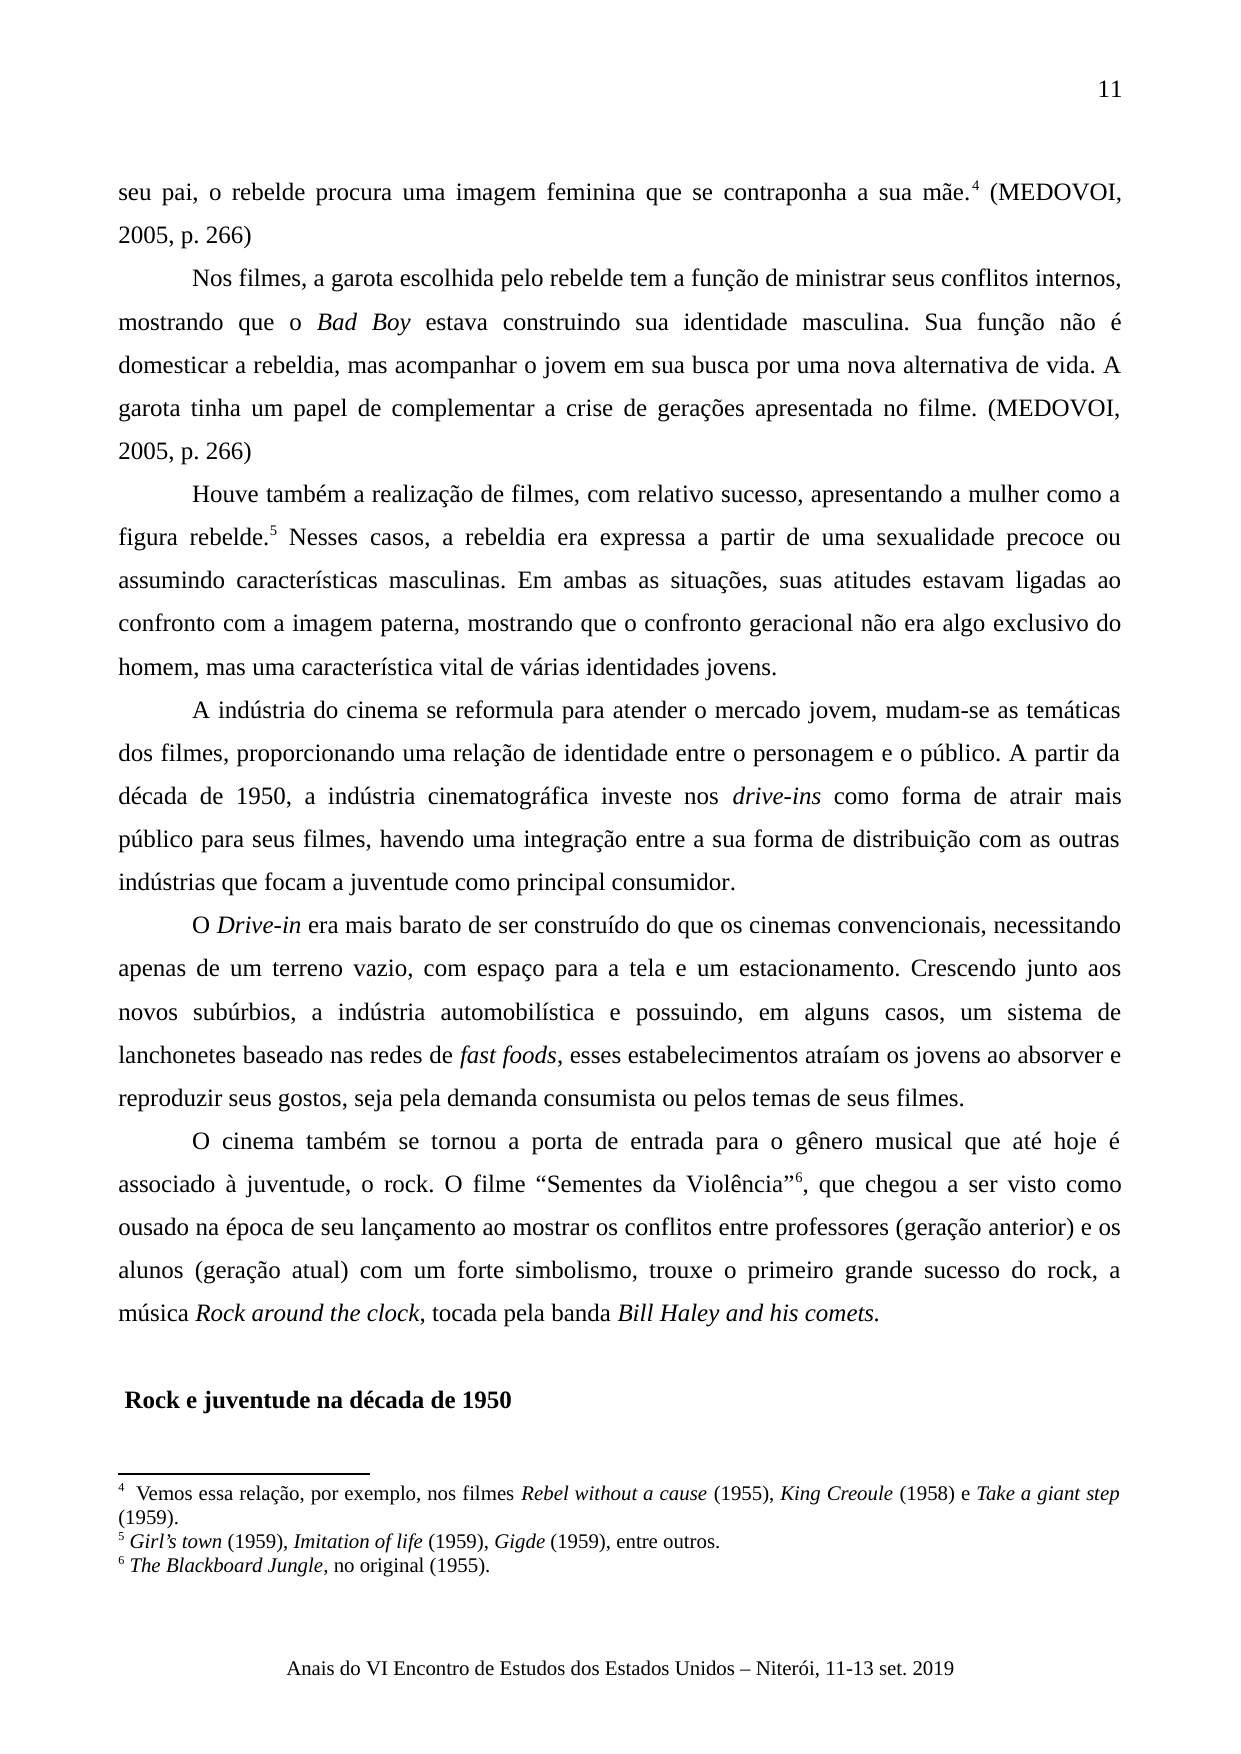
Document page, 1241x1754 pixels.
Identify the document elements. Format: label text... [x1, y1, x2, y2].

text A indústria do cinema se reformula para atender o mercado jovem, mudam-se as temáticas dos filmes, proporcionando uma relação de identidade entre o personagem e o público. A partir da década de 1950, a indústria cinematográfica investe nos drive-ins como forma de atrair mais público para seus filmes, havendo uma integração entre a sua forma de distribuição com as outras indústrias que focam a juventude como principal consumidor. [118, 695, 1122, 896]
text O Drive-in era mais barato de ser construído do que os cinemas convencionais, necessitando apenas de um terreno vazio, com espaço para a tela e um estacionamento. Crescendo junto aos novos subúrbios, a indústria automobilística e possuindo, em alguns casos, um sistema de lanchonetes baseado nas redes de fast foods, esses estabelecimentos atraíam os jovens ao absorver e reproduzir seus gostos, seja pela demanda consumista ou pelos temas de seus filmes. [118, 910, 1122, 1112]
subtitle Rock e juventude na década de 1950 [118, 1385, 1122, 1413]
text O cinema também se tornou a porta de entrada para o gênero musical que até hoje é associado à juventude, o rock. O filme “Sementes da Violência”, que chegou a ser visto como ousado na época de seu lançamento ao mostrar os conflitos entre professores (geração anterior) e os alunos (geração atual) com um forte simbolismo, trouxe o primeiro grande sucesso do rock, a música Rock around the clock, tocada pela banda Bill Haley and his comets. [118, 1126, 1122, 1327]
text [118, 177, 1122, 249]
text Houve também a realização de filmes, com relativo sucesso, apresentando a mulher como a figura rebelde. Nesses casos, a rebeldia era expressa a partir de uma sexualidade precoce ou assumindo características masculinas. Em ambas as situações, suas atitudes estavam ligadas ao confronto com a imagem paterna, mostrando que o confronto geracional não era algo exclusivo do homem, mas uma característica vital de várias identidades jovens. [118, 479, 1122, 680]
text Nos filmes, a garota escolhida pelo rebelde tem a função de ministrar seus conflitos internos, mostrando que o Bad Boy estava construindo sua identidade masculina. Sua função não é domesticar a rebeldia, mas acompanhar o jovem em sua busca por uma nova alternativa de vida. A garota tinha um papel de complementar a crise de gerações apresentada no filme. (MEDOVOI, 2005, p. 266) [118, 263, 1122, 465]
